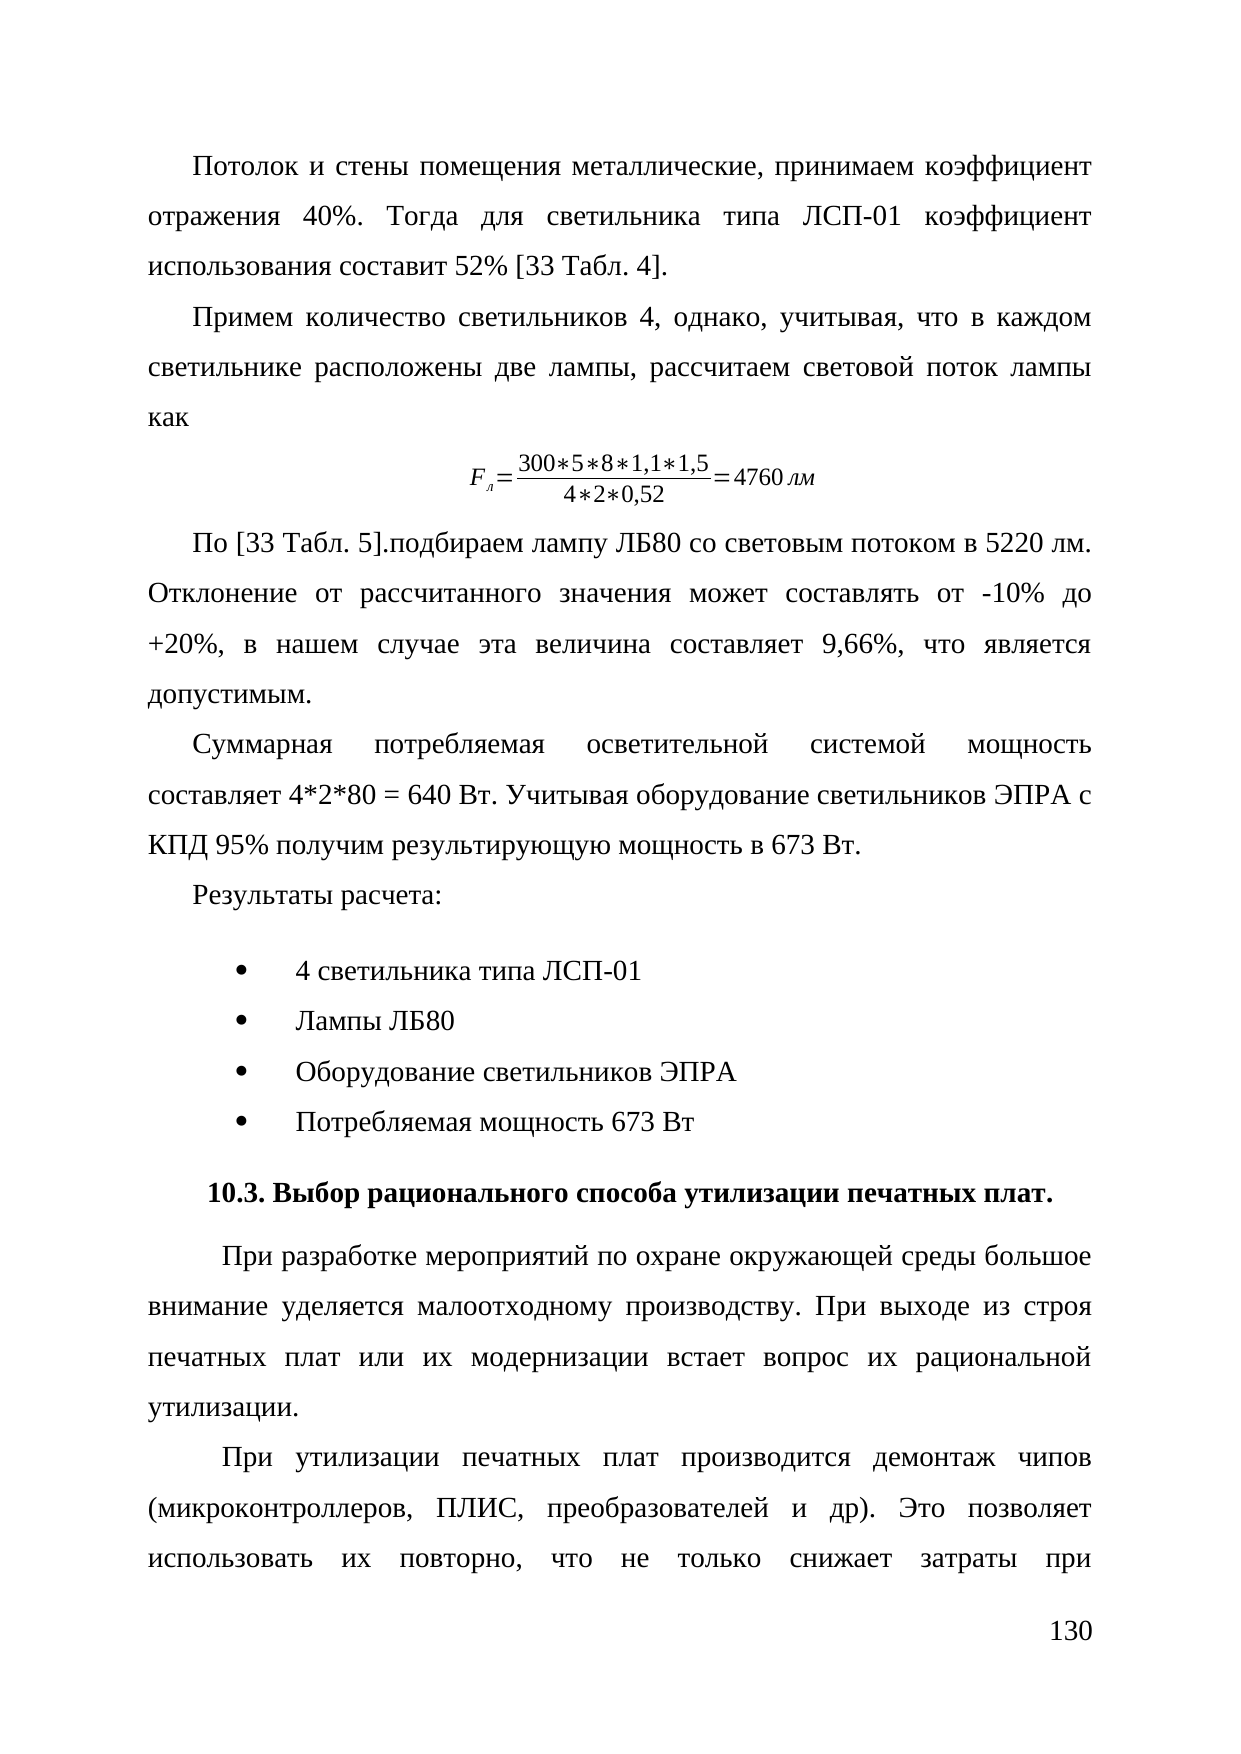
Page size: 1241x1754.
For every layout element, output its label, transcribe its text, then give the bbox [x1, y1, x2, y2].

subtitle 10.3. Выбор рационального способа утилизации печатных плат. [148, 1175, 1092, 1209]
text Лампы ЛБ80 [236, 1003, 1092, 1037]
text Примем количество светильников 4, однако, учитывая, что в каждом светильнике расположены две лампы, рассчитаем световой поток лампы как [148, 299, 1092, 433]
text 4 светильника типа ЛСП-01 [236, 953, 1092, 986]
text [148, 1439, 1092, 1573]
text Суммарная потребляемая осветительной системой мощность составляет 4*2*80 = 640 Вт. Учитывая оборудование светильников ЭПРА с КПД 95% получим результирующую мощность в 673 Вт. [148, 727, 1092, 861]
text Результаты расчета: [148, 877, 1092, 911]
text Оборудование светильников ЭПРА [236, 1054, 1092, 1087]
text При разработке мероприятий по охране окружающей среды большое внимание уделяется малоотходному производству. При выходе из строя печатных плат или их модернизации встает вопрос их рациональной утилизации. [148, 1238, 1092, 1423]
text По [33 Табл. 5].подбираем лампу ЛБ80 со световым потоком в 5220 лм. Отклонение от рассчитанного значения может составлять от -10% до +20%, в нашем случае эта величина составляет 9,66%, что является допустимым. [148, 525, 1092, 710]
text Потребляемая мощность 673 Вт [236, 1104, 1092, 1138]
text Потолок и стены помещения металлические, принимаем коэффициент отражения 40%. Тогда для светильника типа ЛСП-01 коэффициент использования составит 52% [33 Табл. 4]. [148, 148, 1092, 282]
